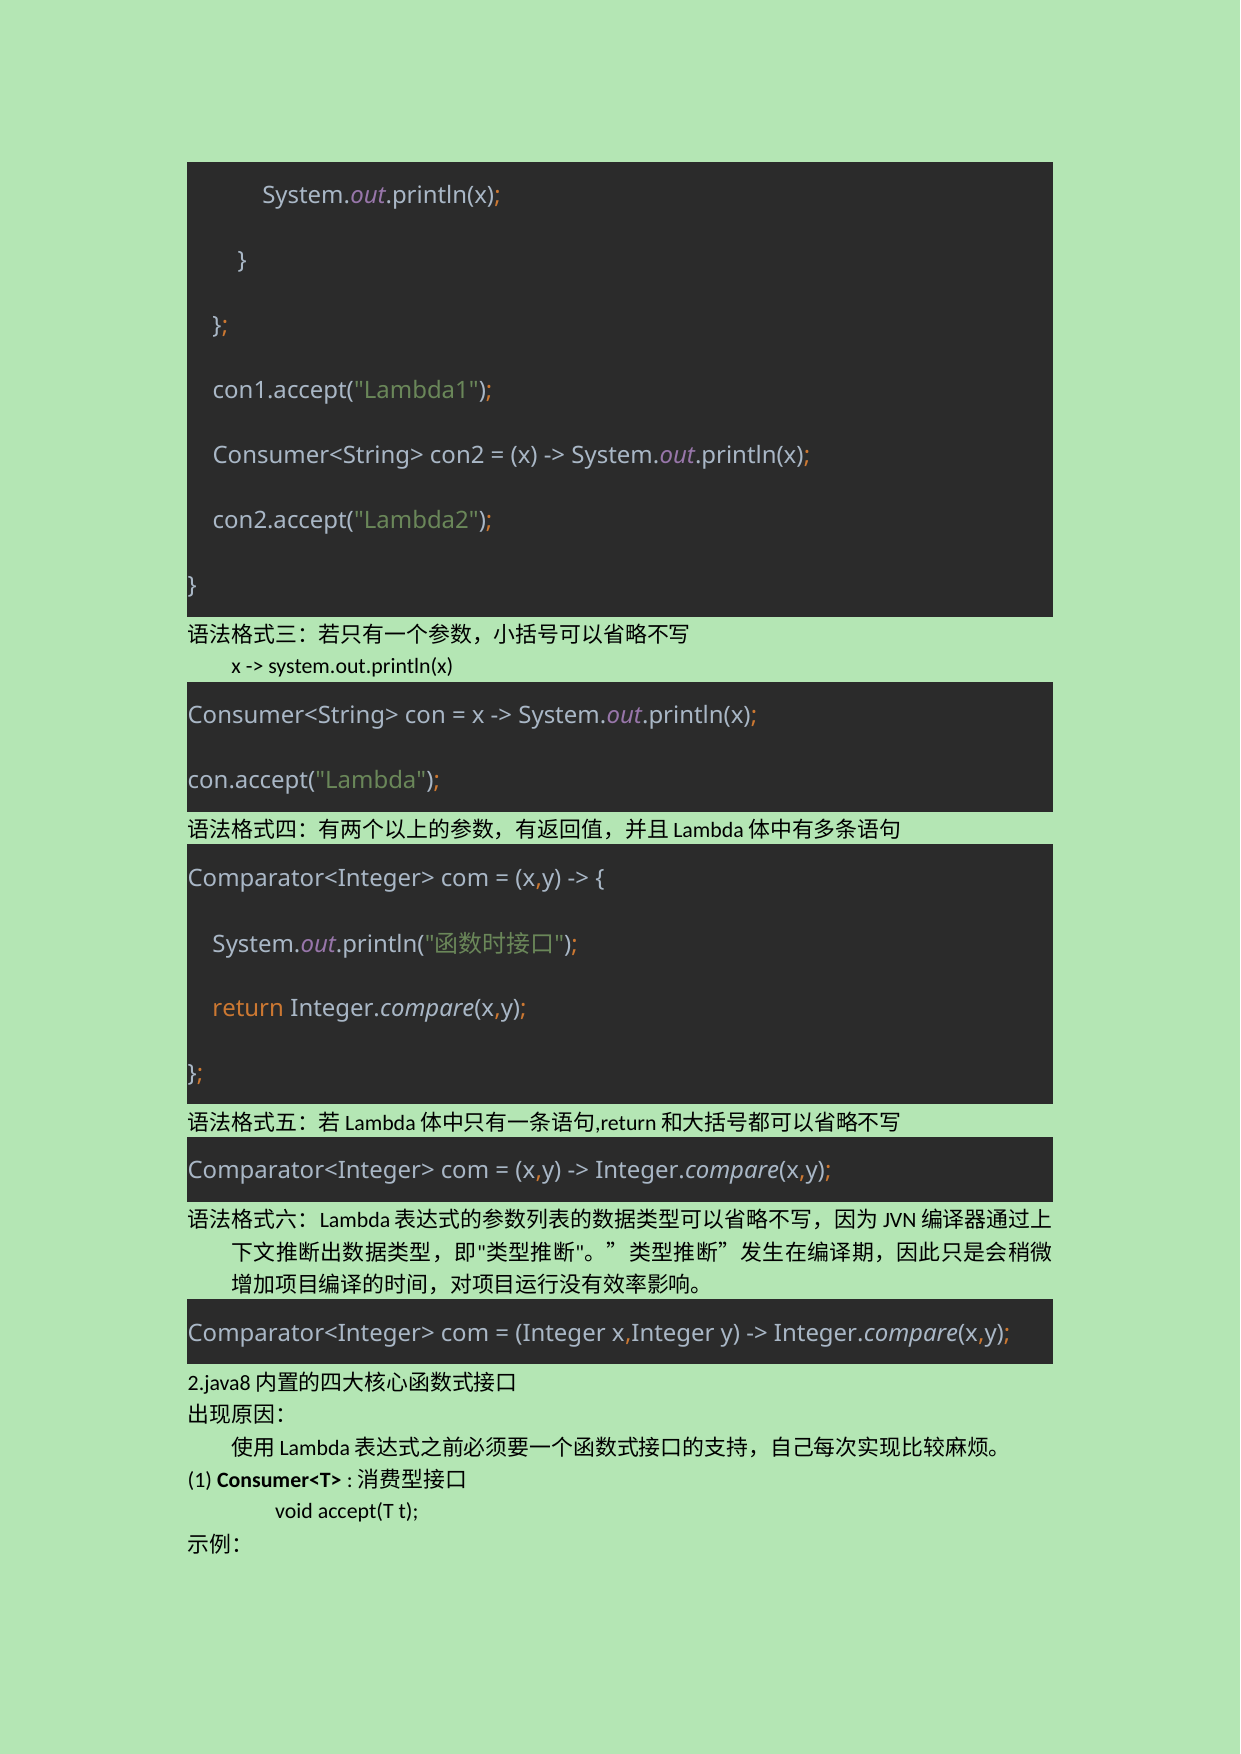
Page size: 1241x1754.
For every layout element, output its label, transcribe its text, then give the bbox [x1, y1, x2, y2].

text Comparator<Integer> com = (Integer x,Integer y) -> Integer.compare(x,y); [187, 1299, 1053, 1364]
text void accept(T t); [187, 1494, 1053, 1527]
text Consumer<String> con = x -> System.out.println(x); con.accept("Lambda"); [187, 682, 1053, 812]
text 语法格式四：有两个以上的参数，有返回值，并且Lambda体中有多条语句 [187, 812, 1053, 844]
text 语法格式六：Lambda表达式的参数列表的数据类型可以省略不写，因为JVN编译器通过上下文推断出数据类型，即"类型推断"。”类型推断”发生在编译期，因此只是会稍微增加项目编译的时间，对项目运行没有效率影响。 [187, 1202, 1053, 1299]
text x -> system.out.println(x) [187, 649, 1053, 682]
text 2.java8内置的四大核心函数式接口 [187, 1364, 1053, 1397]
text (1) Consumer<T> : 消费型接口 [187, 1462, 1053, 1494]
text 出现原因： [187, 1397, 1053, 1429]
text 语法格式三：若只有一个参数，小括号可以省略不写 [187, 617, 1053, 649]
text Comparator<Integer> com = (x,y) -> Integer.compare(x,y); [187, 1137, 1053, 1202]
text 使用Lambda表达式之前必须要一个函数式接口的支持，自己每次实现比较麻烦。 [187, 1429, 1053, 1462]
text 语法格式五：若Lambda体中只有一条语句,return和大括号都可以省略不写 [187, 1104, 1053, 1137]
text 示例： [187, 1527, 1053, 1559]
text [187, 162, 1053, 617]
text Comparator<Integer> com = (x,y) -> { System.out.println("函数时接口"); return Integer.compare(x,y); }; [187, 844, 1053, 1104]
